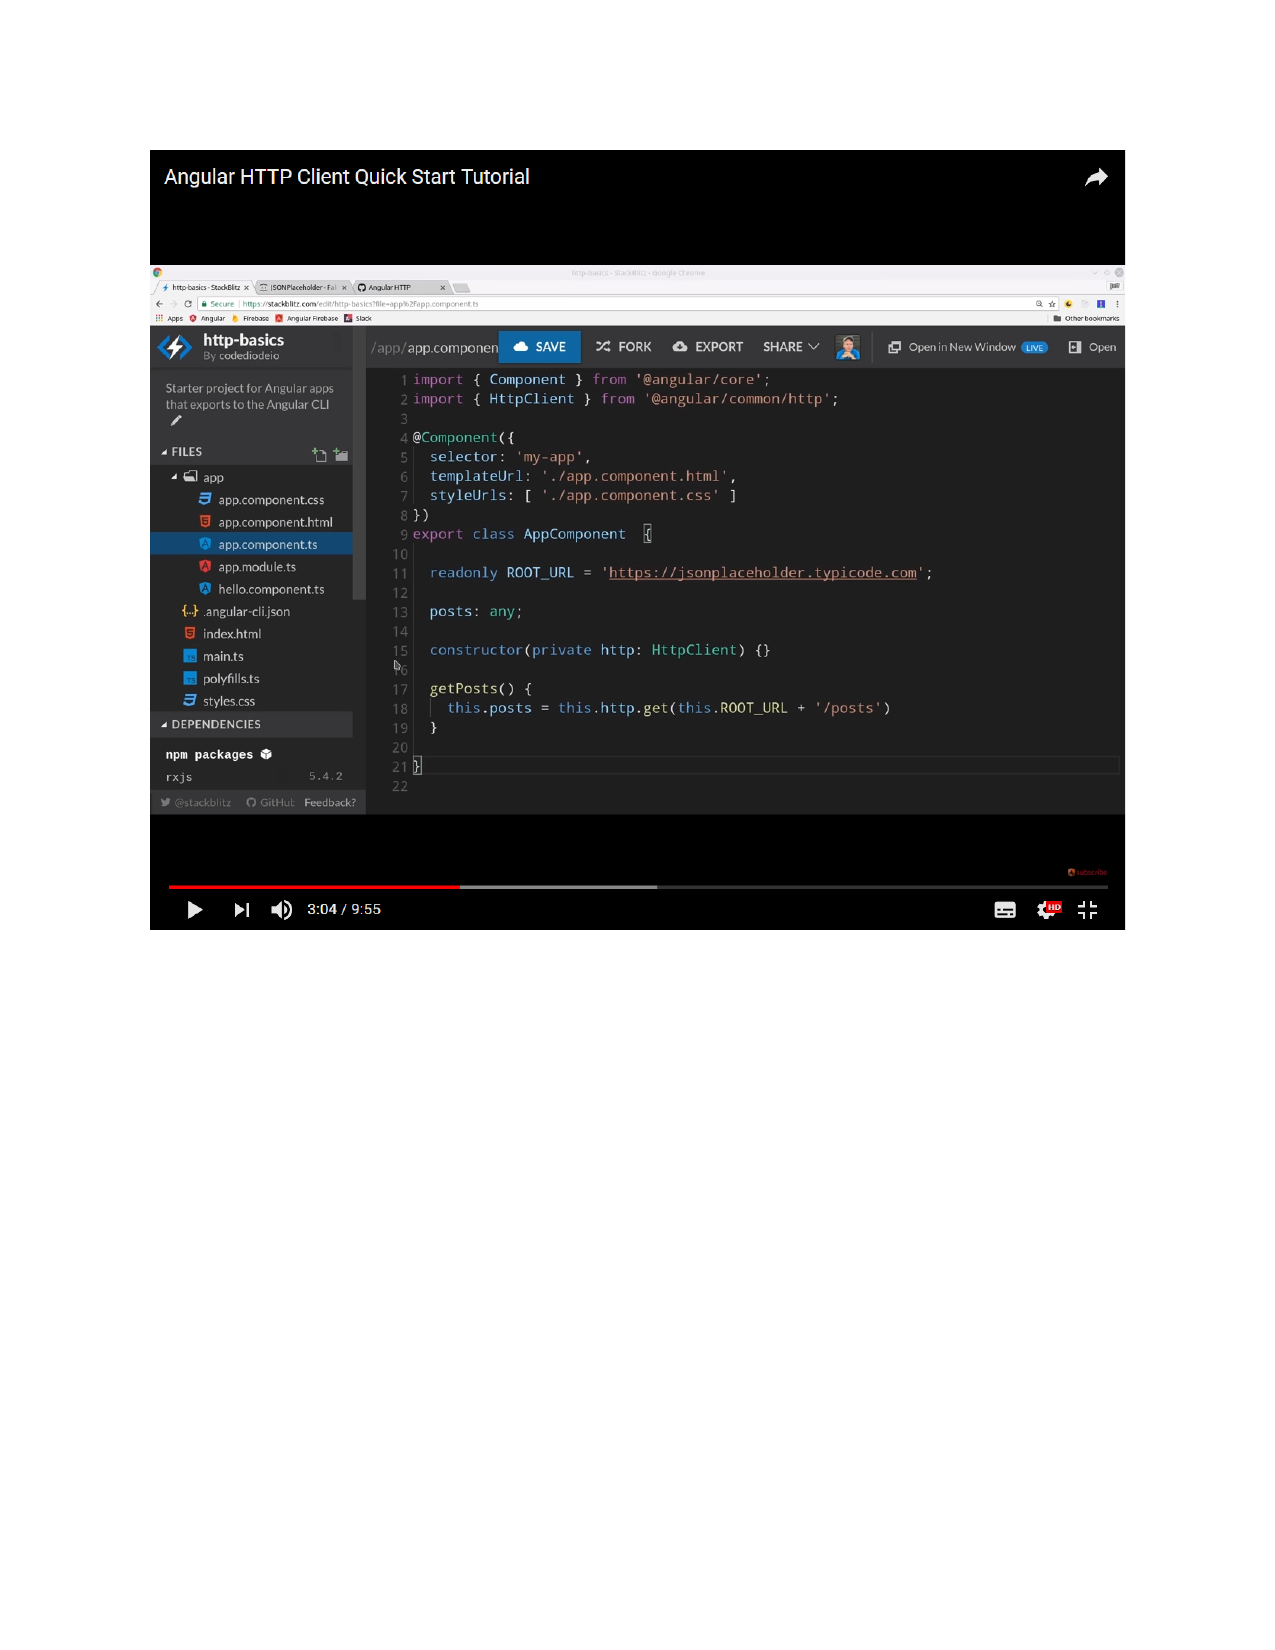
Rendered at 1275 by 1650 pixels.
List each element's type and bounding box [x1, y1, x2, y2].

picture [150, 150, 1125, 930]
